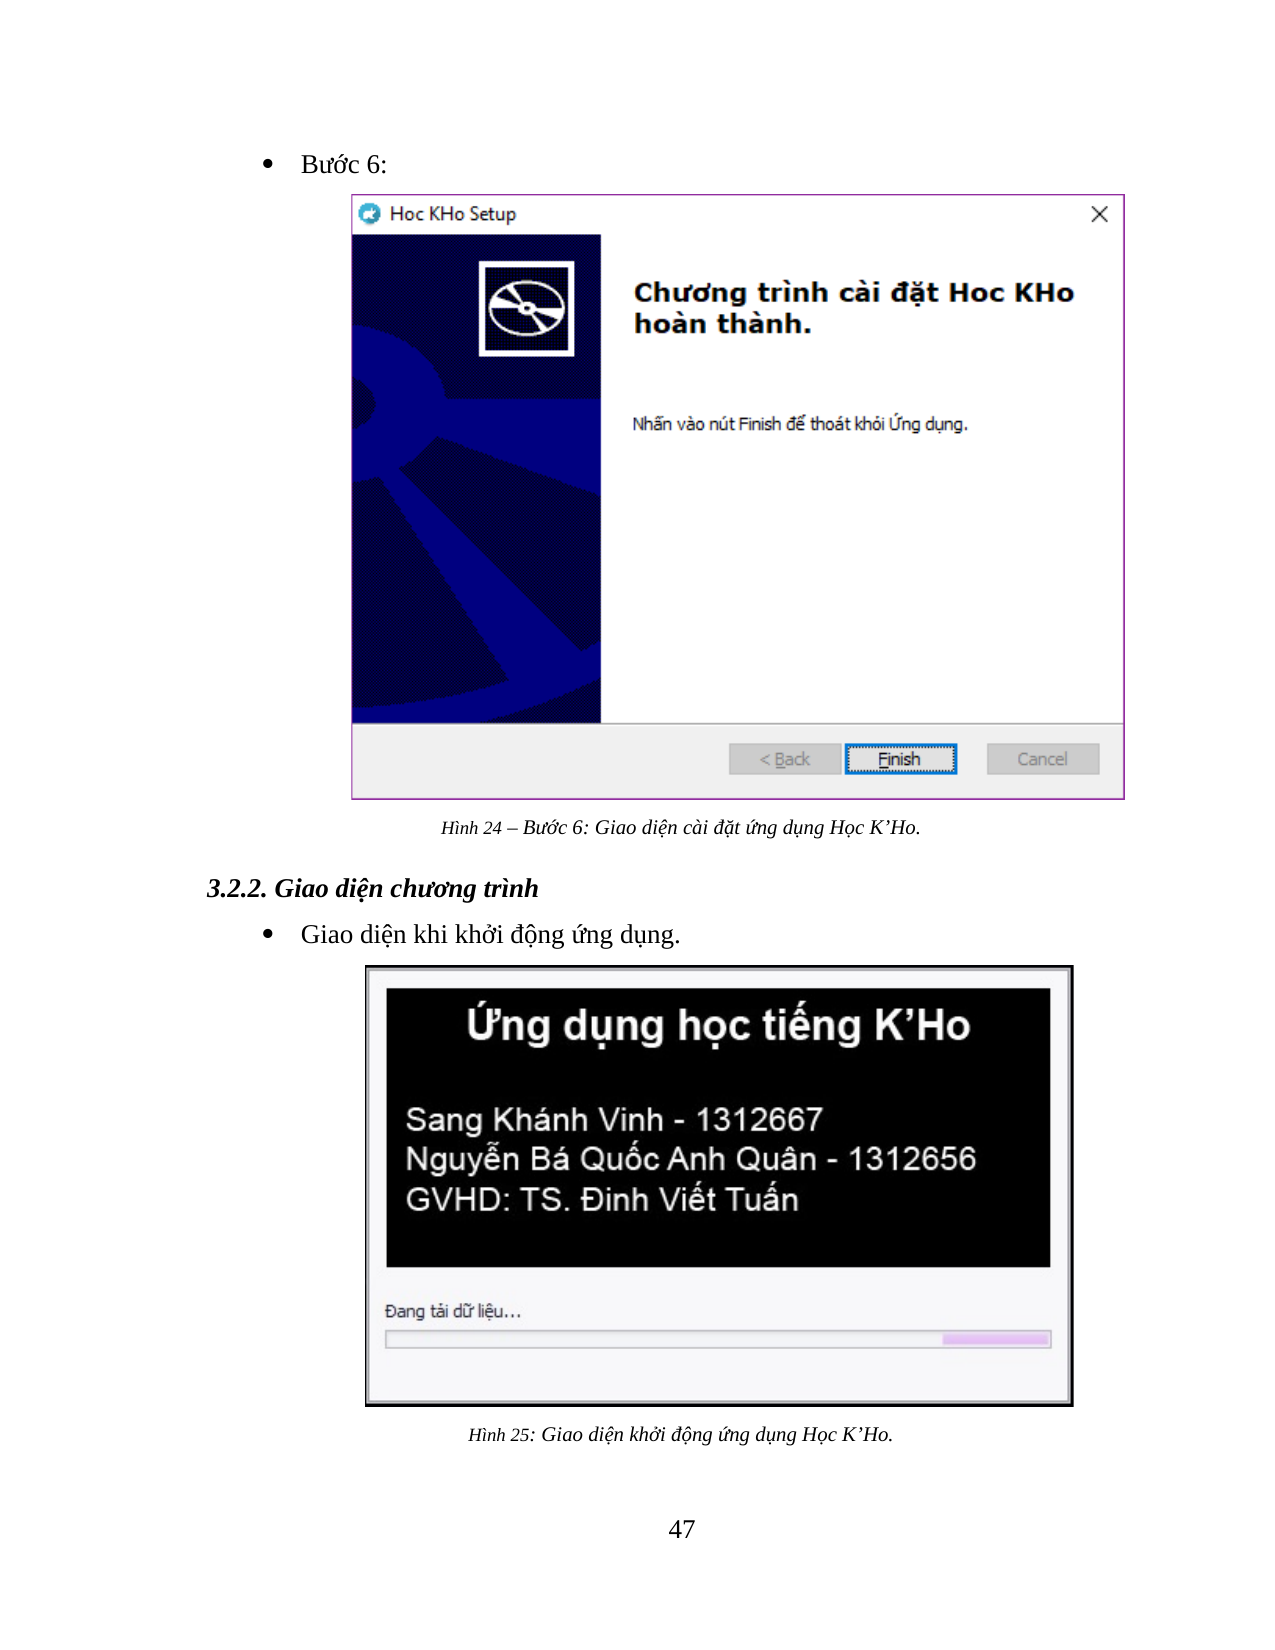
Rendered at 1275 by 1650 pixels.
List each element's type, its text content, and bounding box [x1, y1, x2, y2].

list Giao diện khi khởi động ứng dụng. [263, 918, 1157, 949]
picture [365, 965, 1074, 1407]
text Hình 25: Giao diện khởi động ứng dụng Học K’Ho. [207, 1422, 1157, 1446]
text Hình 24 – Bước 6: Giao diện cài đặt ứng dụng Học K’Ho. [207, 815, 1157, 839]
list Bước 6: [263, 148, 1157, 179]
list 3.2.2. Giao diện chương trình [207, 872, 1157, 903]
picture [351, 194, 1125, 800]
